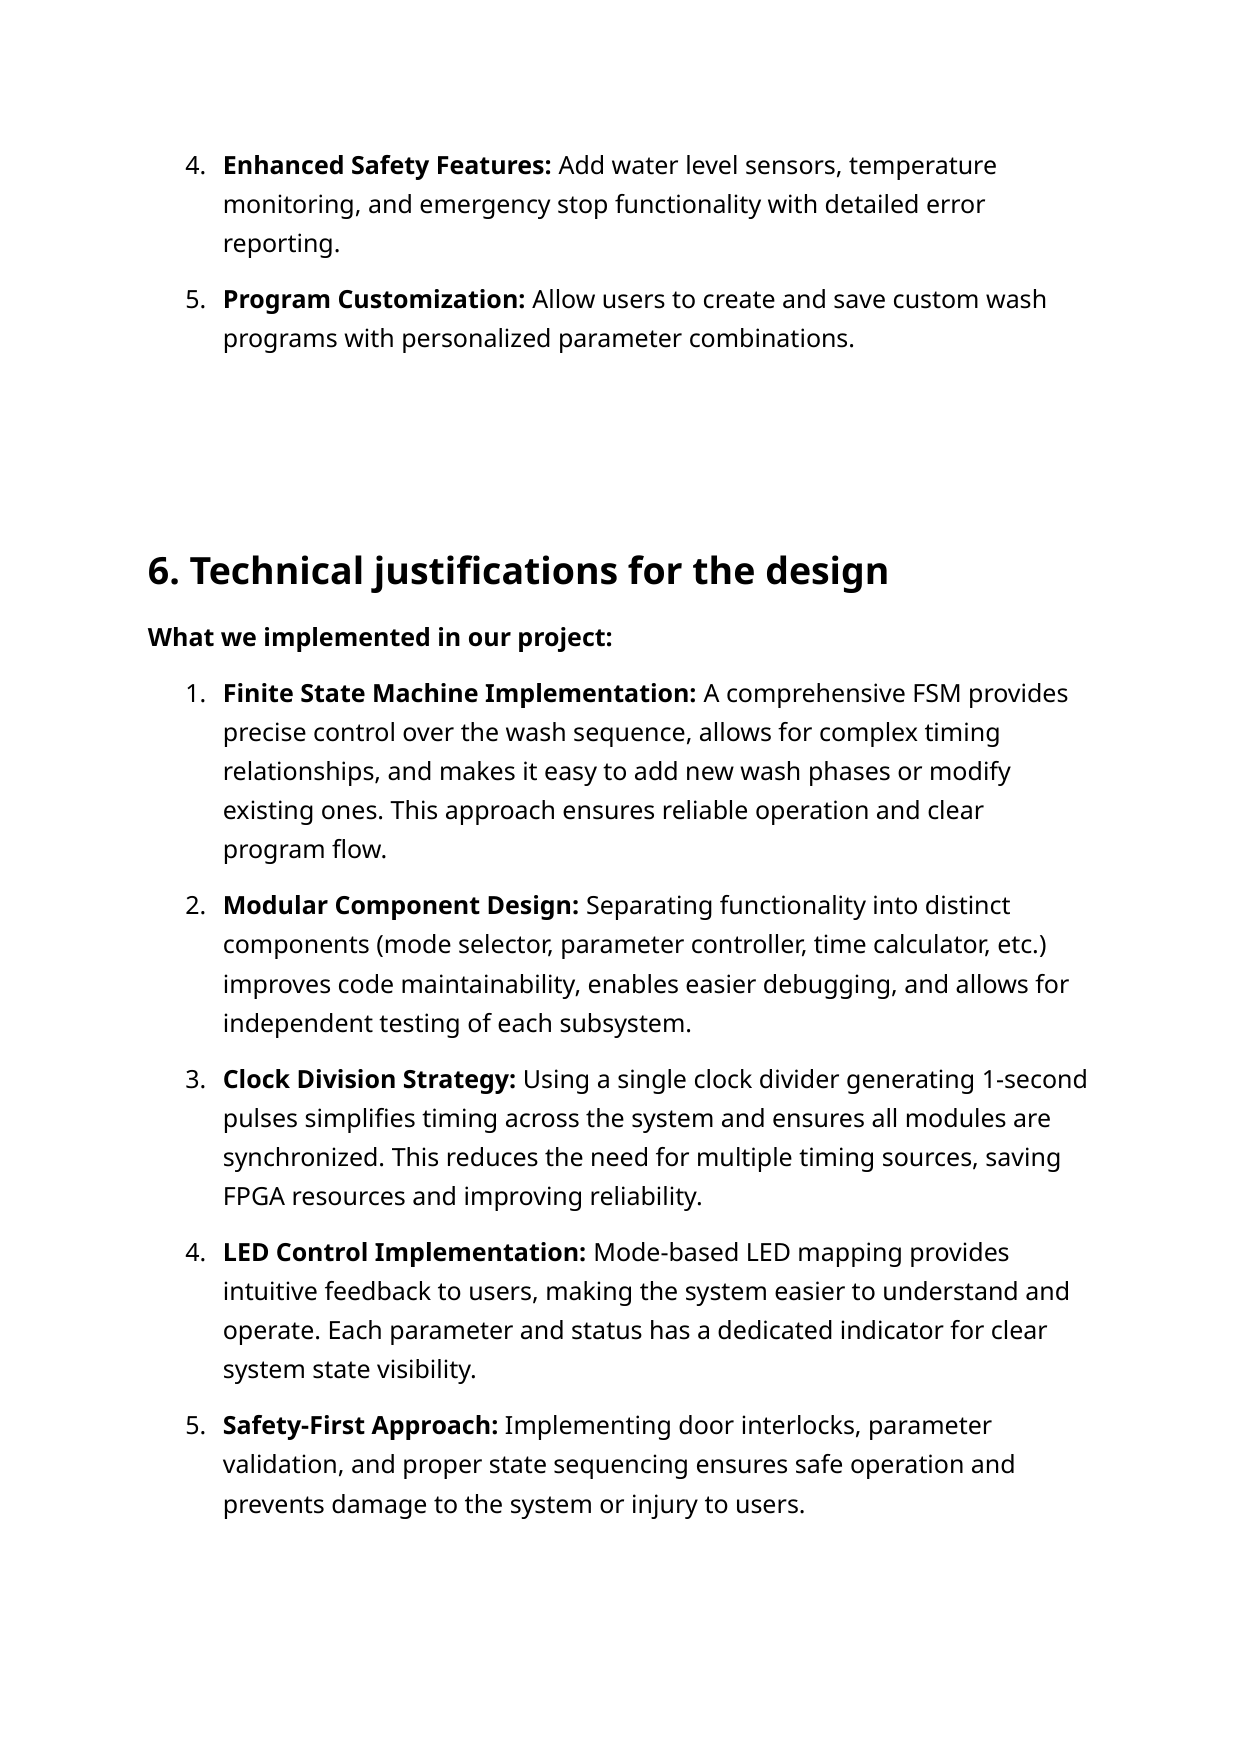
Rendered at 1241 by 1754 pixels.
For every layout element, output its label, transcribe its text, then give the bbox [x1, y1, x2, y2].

list Enhanced Safety Features: Add water level sensors, temperature monitoring, and emergency stop functionality with detailed error reporting. [185, 148, 1093, 260]
list Modular Component Design: Separating functionality into distinct components (mode selector, parameter controller, time calculator, etc.) improves code maintainability, enables easier debugging, and allows for independent testing of each subsystem. [185, 888, 1093, 1039]
text 6. Technical justifications for the design [148, 544, 1093, 595]
list Safety-First Approach: Implementing door interlocks, parameter validation, and proper state sequencing ensures safe operation and prevents damage to the system or injury to users. [185, 1408, 1093, 1520]
list Program Customization: Allow users to create and save custom wash programs with personalized parameter combinations. [185, 282, 1093, 355]
list Finite State Machine Implementation: A comprehensive FSM provides precise control over the wash sequence, allows for complex timing relationships, and makes it easy to add new wash phases or modify existing ones. This approach ensures reliable operation and clear program flow. [185, 675, 1093, 866]
list LED Control Implementation: Mode-based LED mapping provides intuitive feedback to users, making the system easier to understand and operate. Each parameter and status has a dedicated indicator for clear system state visibility. [185, 1234, 1093, 1386]
list Clock Division Strategy: Using a single clock divider generating 1-second pulses simplifies timing across the system and ensures all modules are synchronized. This reduces the need for multiple timing sources, saving FPGA resources and improving reliability. [185, 1061, 1093, 1213]
text What we implemented in our project: [148, 619, 1093, 654]
